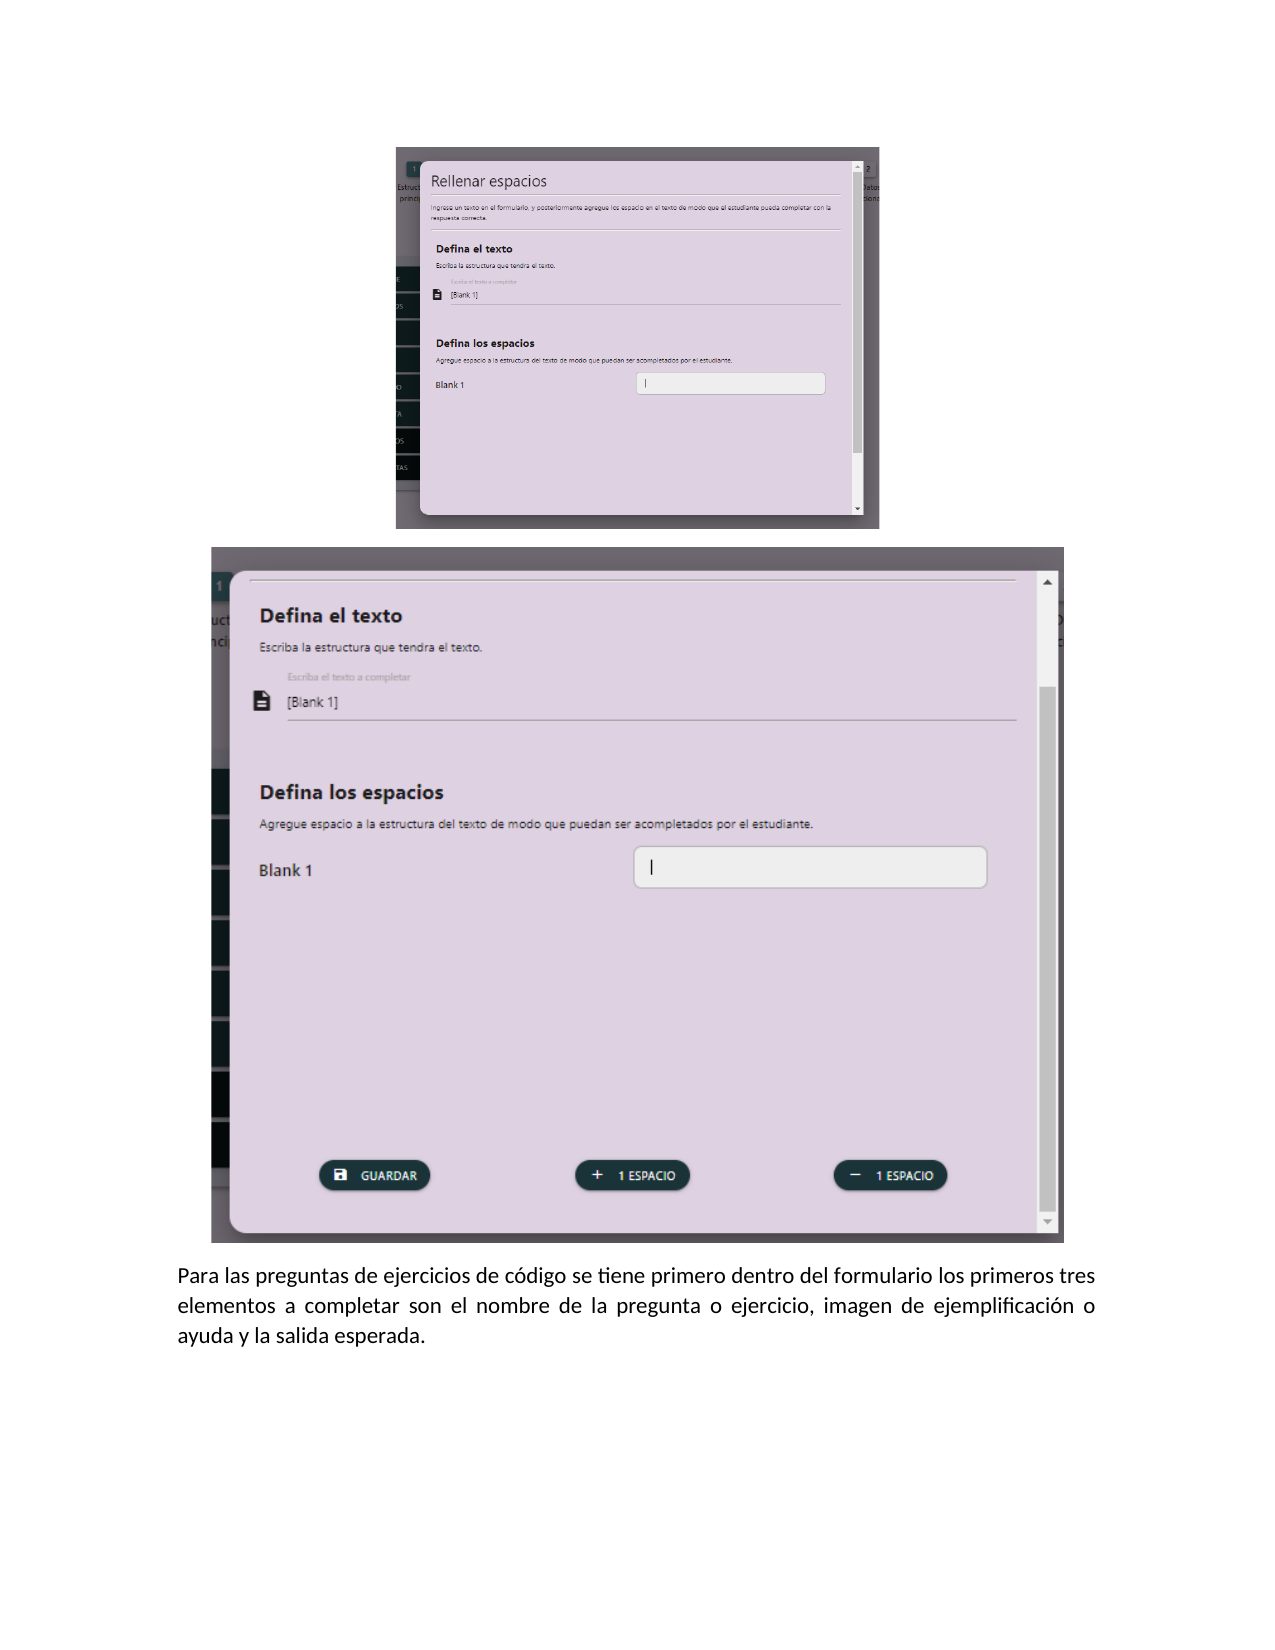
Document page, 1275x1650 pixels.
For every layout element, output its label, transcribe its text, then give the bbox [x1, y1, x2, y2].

picture [395, 147, 880, 529]
text Para las preguntas de ejercicios de código se tiene primero dentro del formulario los primeros tres elementos a completar son el nombre de la pregunta o ejercicio, imagen de ejemplificación o ayuda y la salida esperada. [177, 1261, 1098, 1350]
picture [211, 547, 1064, 1243]
